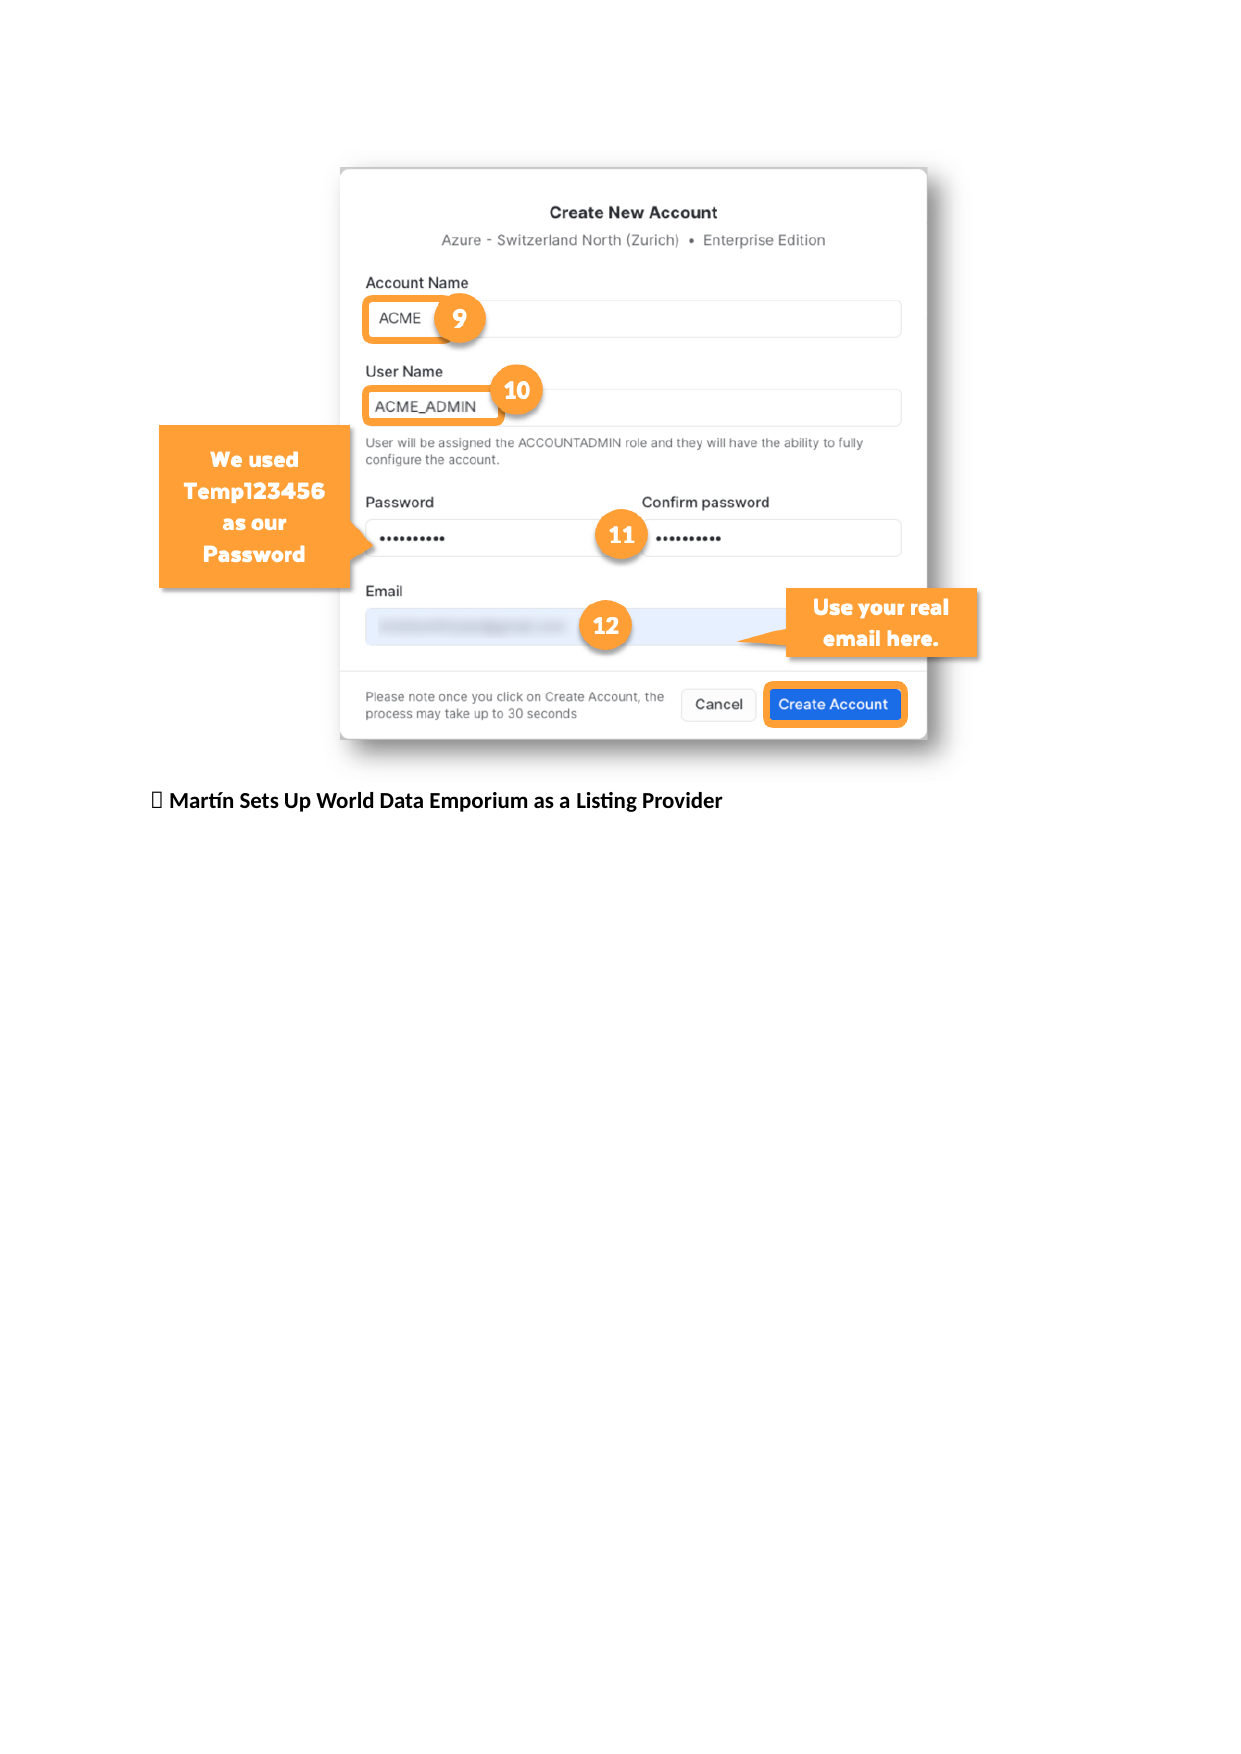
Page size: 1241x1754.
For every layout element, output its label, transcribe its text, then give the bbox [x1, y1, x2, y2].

picture [150, 150, 989, 782]
text 🥋 Martín Sets Up World Data Emporium as a Listing Provider [150, 784, 1090, 815]
